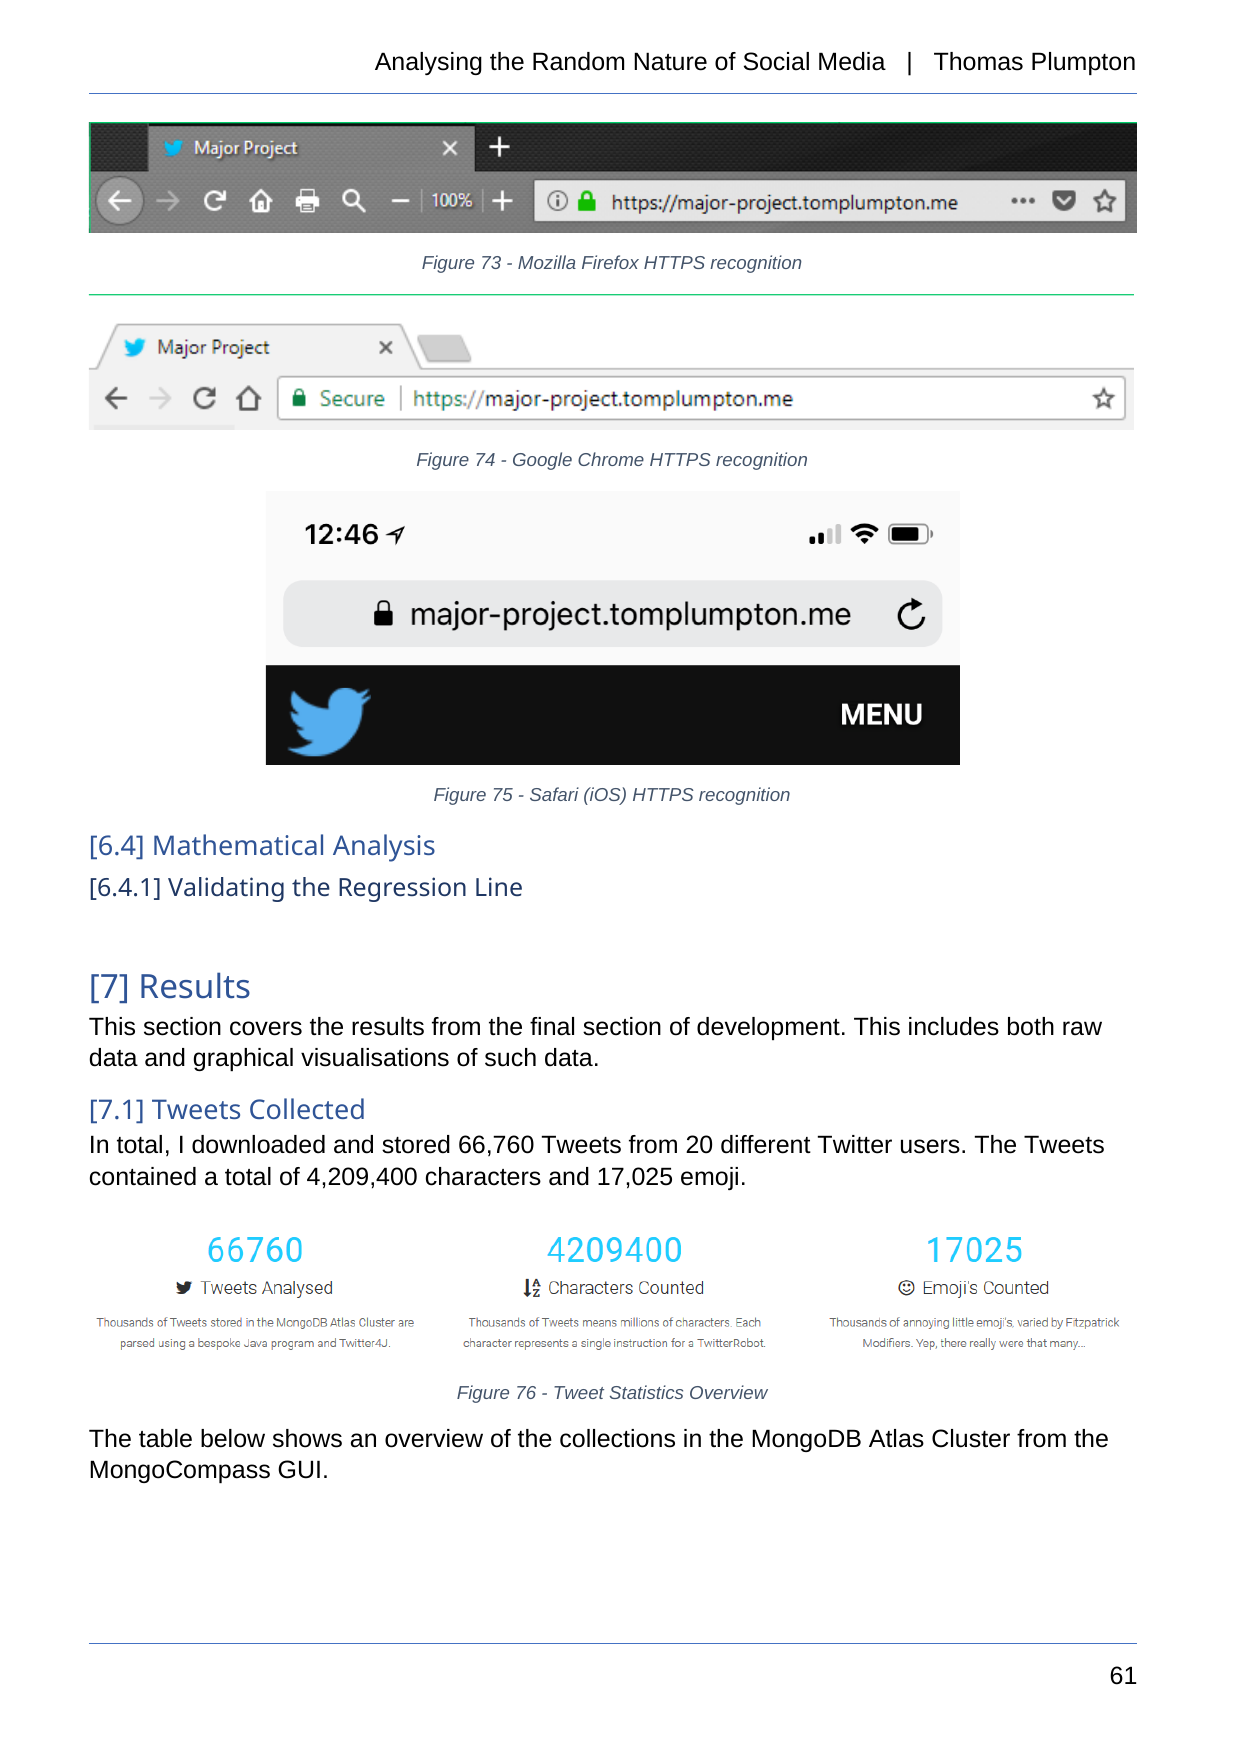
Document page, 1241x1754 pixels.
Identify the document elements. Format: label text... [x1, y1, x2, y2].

picture [88, 122, 1137, 233]
text Figure 75 - Safari (iOS) HTTPS recognition [89, 784, 1137, 805]
text This section covers the results from the final section of development. This includes both raw data and graphical visualisations of such data. [89, 1012, 1137, 1072]
text The table below shows an overview of the collections in the MongoDB Atlas Cluster from the MongoCompass GUI. [89, 1424, 1137, 1484]
subtitle [6.4] Mathematical Analysis [89, 826, 1137, 863]
subtitle [6.4.1] Validating the Regression Line [89, 870, 1137, 904]
subtitle [7] Results [89, 963, 1137, 1008]
subtitle [7.1] Tweets Collected [89, 1091, 1137, 1127]
text In total, I downloaded and stored 66,760 Tweets from 20 different Twitter users. The Tweets contained a total of 4,209,400 characters and 17,025 emoji. [89, 1130, 1137, 1190]
picture [265, 491, 960, 765]
text Figure 76 - Tweet Statistics Overview [89, 1382, 1137, 1403]
text Figure 74 - Google Chrome HTTPS recognition [89, 449, 1137, 471]
picture [88, 1209, 1137, 1363]
text Figure 73 - Mozilla Firefox HTTPS recognition [89, 252, 1137, 273]
picture [88, 294, 1134, 430]
